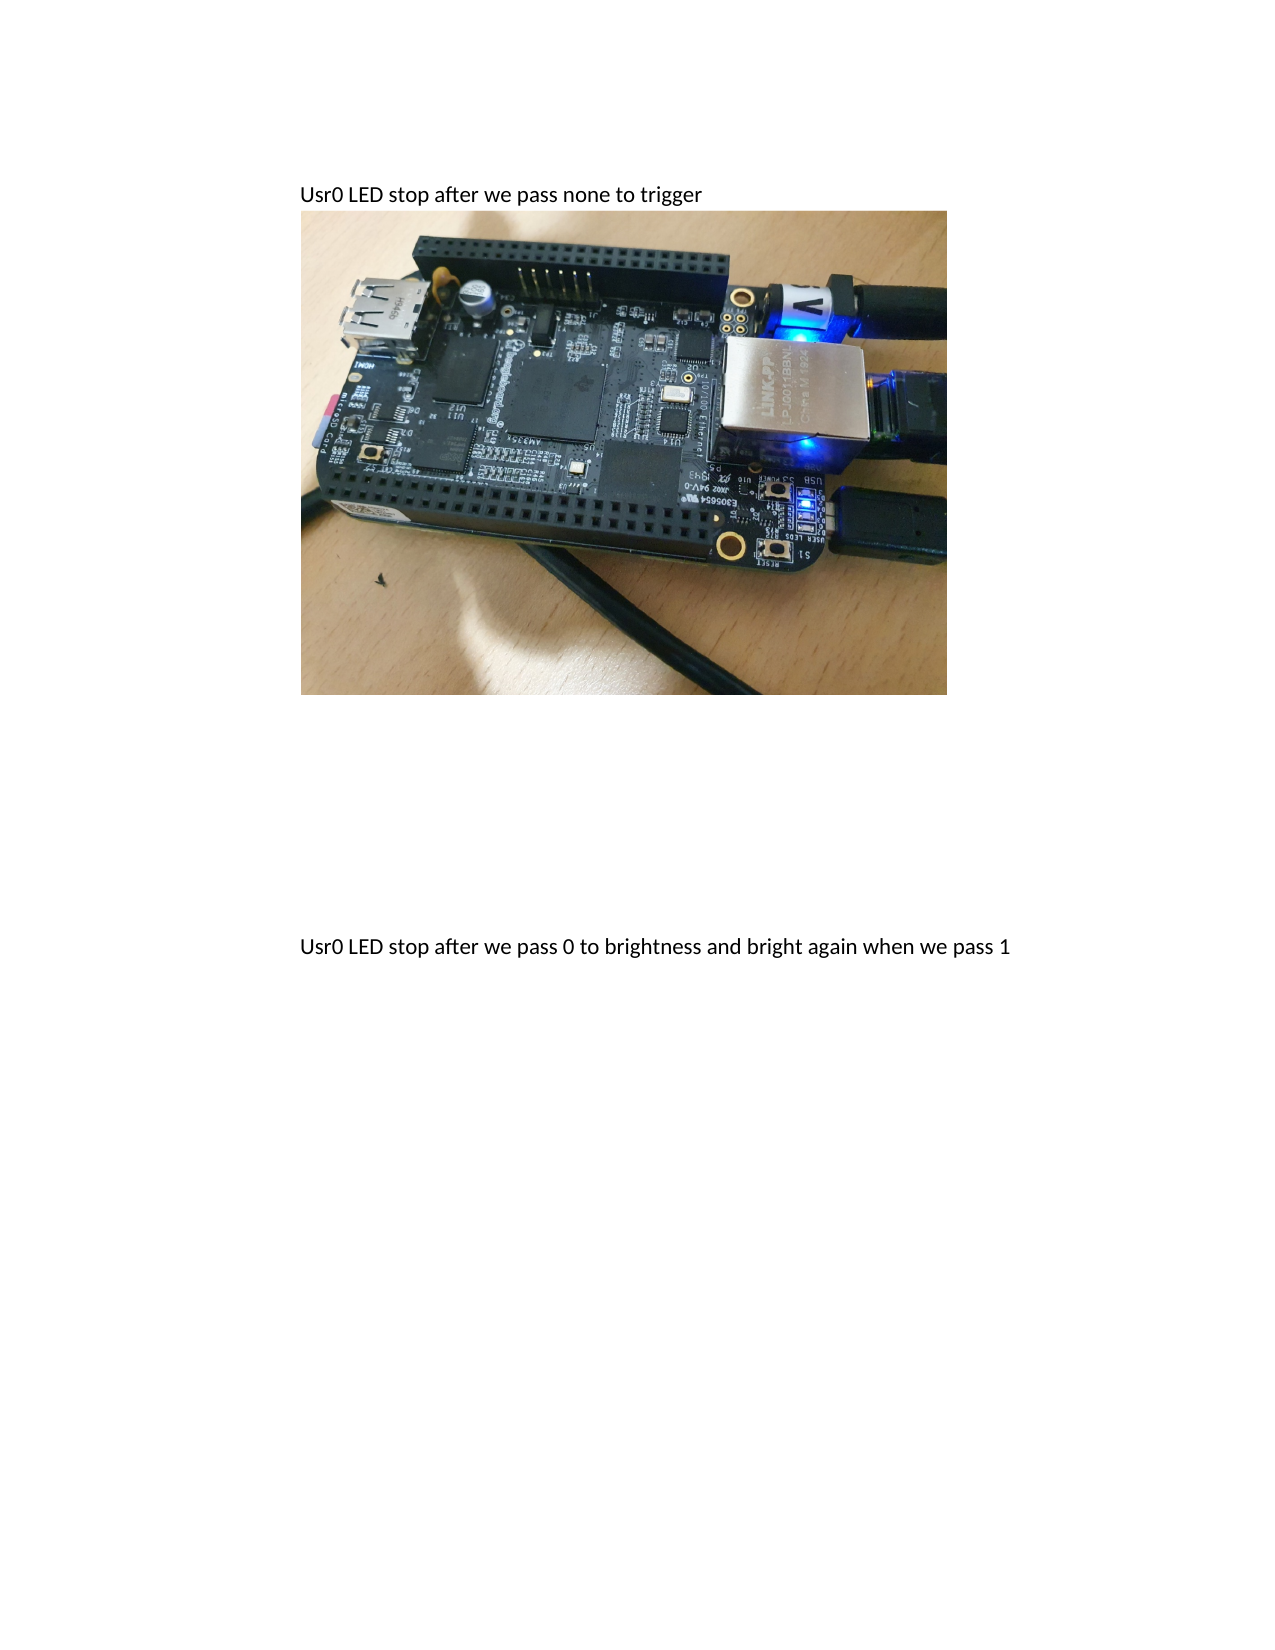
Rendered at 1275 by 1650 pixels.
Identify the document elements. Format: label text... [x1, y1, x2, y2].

list Usr0 LED stop after we pass 0 to brightness and bright again when we pass 1 [300, 932, 1125, 960]
picture [301, 211, 946, 695]
list Usr0 LED stop after we pass none to trigger [300, 180, 1125, 208]
